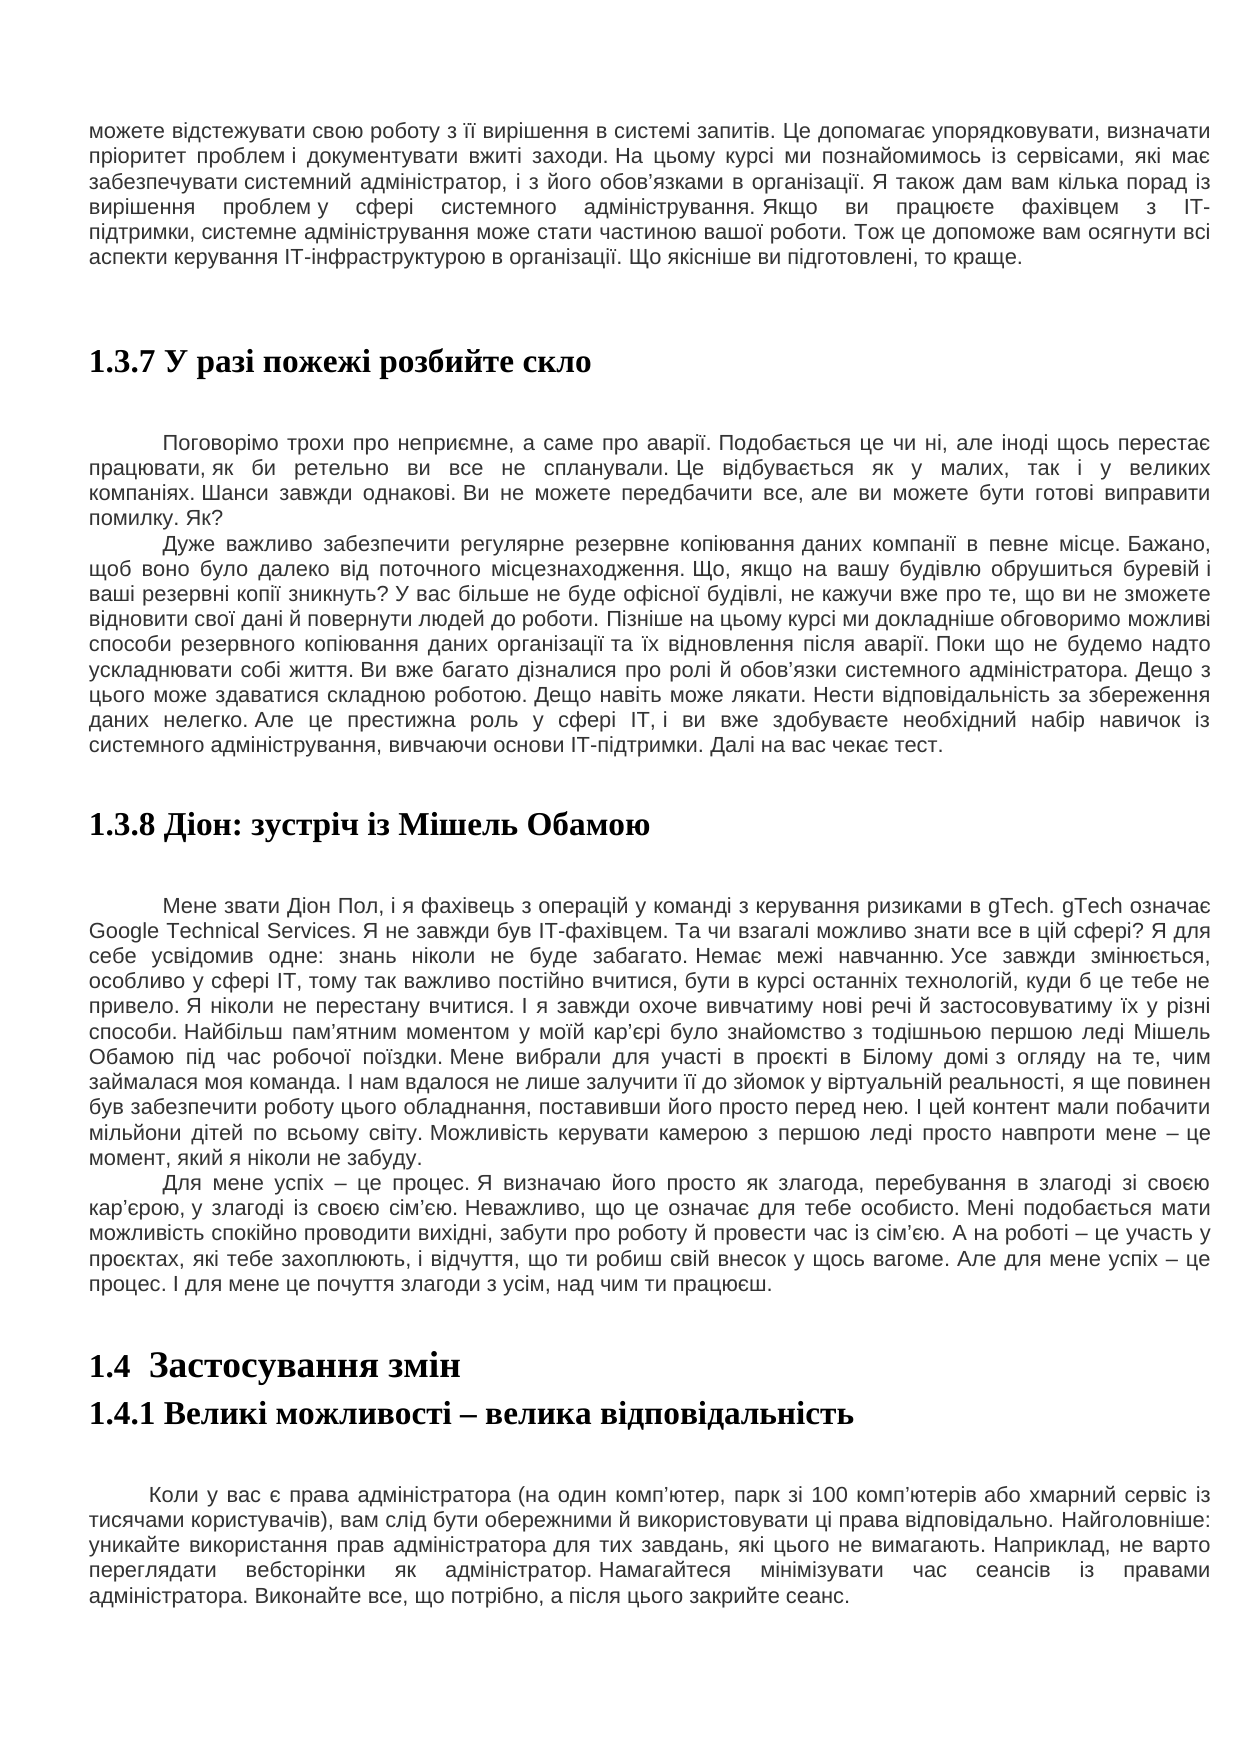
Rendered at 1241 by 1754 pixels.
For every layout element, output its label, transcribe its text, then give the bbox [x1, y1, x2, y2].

subtitle Застосування змін [89, 1343, 1211, 1386]
text Поговорімо трохи про неприємне, а саме про аварії. Подобається це чи ні, але іноді щось перестає працювати, як би ретельно ви все не спланували. Це відбувається як у малих, так і у великих компаніях. Шанси завжди однакові. Ви не можете передбачити все, але ви можете бути готові виправити помилку. Як? [89, 430, 1211, 531]
subtitle У разі пожежі розбийте скло [89, 341, 1211, 380]
text Мене звати Діон Пол, і я фахівець з операцій у команді з керування ризиками в gTech. gTech означає Google Technical Services. Я не завжди був ІТ-фахівцем. Та чи взагалі можливо знати все в цій сфері? Я для себе усвідомив одне: знань ніколи не буде забагато. Немає межі навчанню. Усе завжди змінюється, особливо у сфері ІТ, тому так важливо постійно вчитися, бути в курсі останніх технологій, куди б це тебе не привело. Я ніколи не перестану вчитися. І я завжди охоче вивчатиму нові речі й застосовуватиму їх у різні способи. Найбільш пам’ятним моментом у моїй кар’єрі було знайомство з тодішньою першою леді Мішель Обамою під час робочої поїздки. Мене вибрали для участі в проєкті в Білому домі з огляду на те, чим займалася моя команда. І нам вдалося не лише залучити її до зйомок у віртуальній реальності, я ще повинен був забезпечити роботу цього обладнання, поставивши його просто перед нею. І цей контент мали побачити мільйони дітей по всьому світу. Можливість керувати камерою з першою леді просто навпроти мене – це момент, який я ніколи не забуду. [89, 892, 1211, 1170]
text Дуже важливо забезпечити регулярне резервне копіювання даних компанії в певне місце. Бажано, щоб воно було далеко від поточного місцезнаходження. Що, якщо на вашу будівлю обрушиться буревій і ваші резервні копії зникнуть? У вас більше не буде офісної будівлі, не кажучи вже про те, що ви не зможете відновити свої дані й повернути людей до роботи. Пізніше на цьому курсі ми докладніше обговоримо можливі способи резервного копіювання даних організації та їх відновлення після аварії. Поки що не будемо надто ускладнювати собі життя. Ви вже багато дізналися про ролі й обов’язки системного адміністратора. Дещо з цього може здаватися складною роботою. Дещо навіть може лякати. Нести відповідальність за збереження даних нелегко. Але це престижна роль у сфері ІТ, і ви вже здобуваєте необхідний набір навичок із системного адміністрування, вивчаючи основи ІТ-підтримки. Далі на вас чекає тест. [89, 531, 1211, 757]
text Коли у вас є права адміністратора (на один комп’ютер, парк зі 100 комп’ютерів або хмарний сервіс із тисячами користувачів), вам слід бути обережними й використовувати ці права відповідально. Найголовніше: уникайте використання прав адміністратора для тих завдань, які цього не вимагають. Наприклад, не варто переглядати вебсторінки як адміністратор. Намагайтеся мінімізувати час сеансів із правами адміністратора. Виконайте все, що потрібно, а після цього закрийте сеанс. [89, 1482, 1211, 1608]
subtitle Великі можливості – велика відповідальність [89, 1393, 1211, 1432]
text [89, 118, 1211, 269]
subtitle Діон: зустріч із Мішель Обамою [89, 804, 1211, 843]
text Для мене успіх – це процес. Я визначаю його просто як злагода, перебування в злагоді зі своєю кар’єрою, у злагоді із своєю сім’єю. Неважливо, що це означає для тебе особисто. Мені подобається мати можливість спокійно проводити вихідні, забути про роботу й провести час із сім’єю. А на роботі – це участь у проєктах, які тебе захоплюють, і відчуття, що ти робиш свій внесок у щось вагоме. Але для мене успіх – це процес. І для мене це почуття злагоди з усім, над чим ти працюєш. [89, 1170, 1211, 1296]
